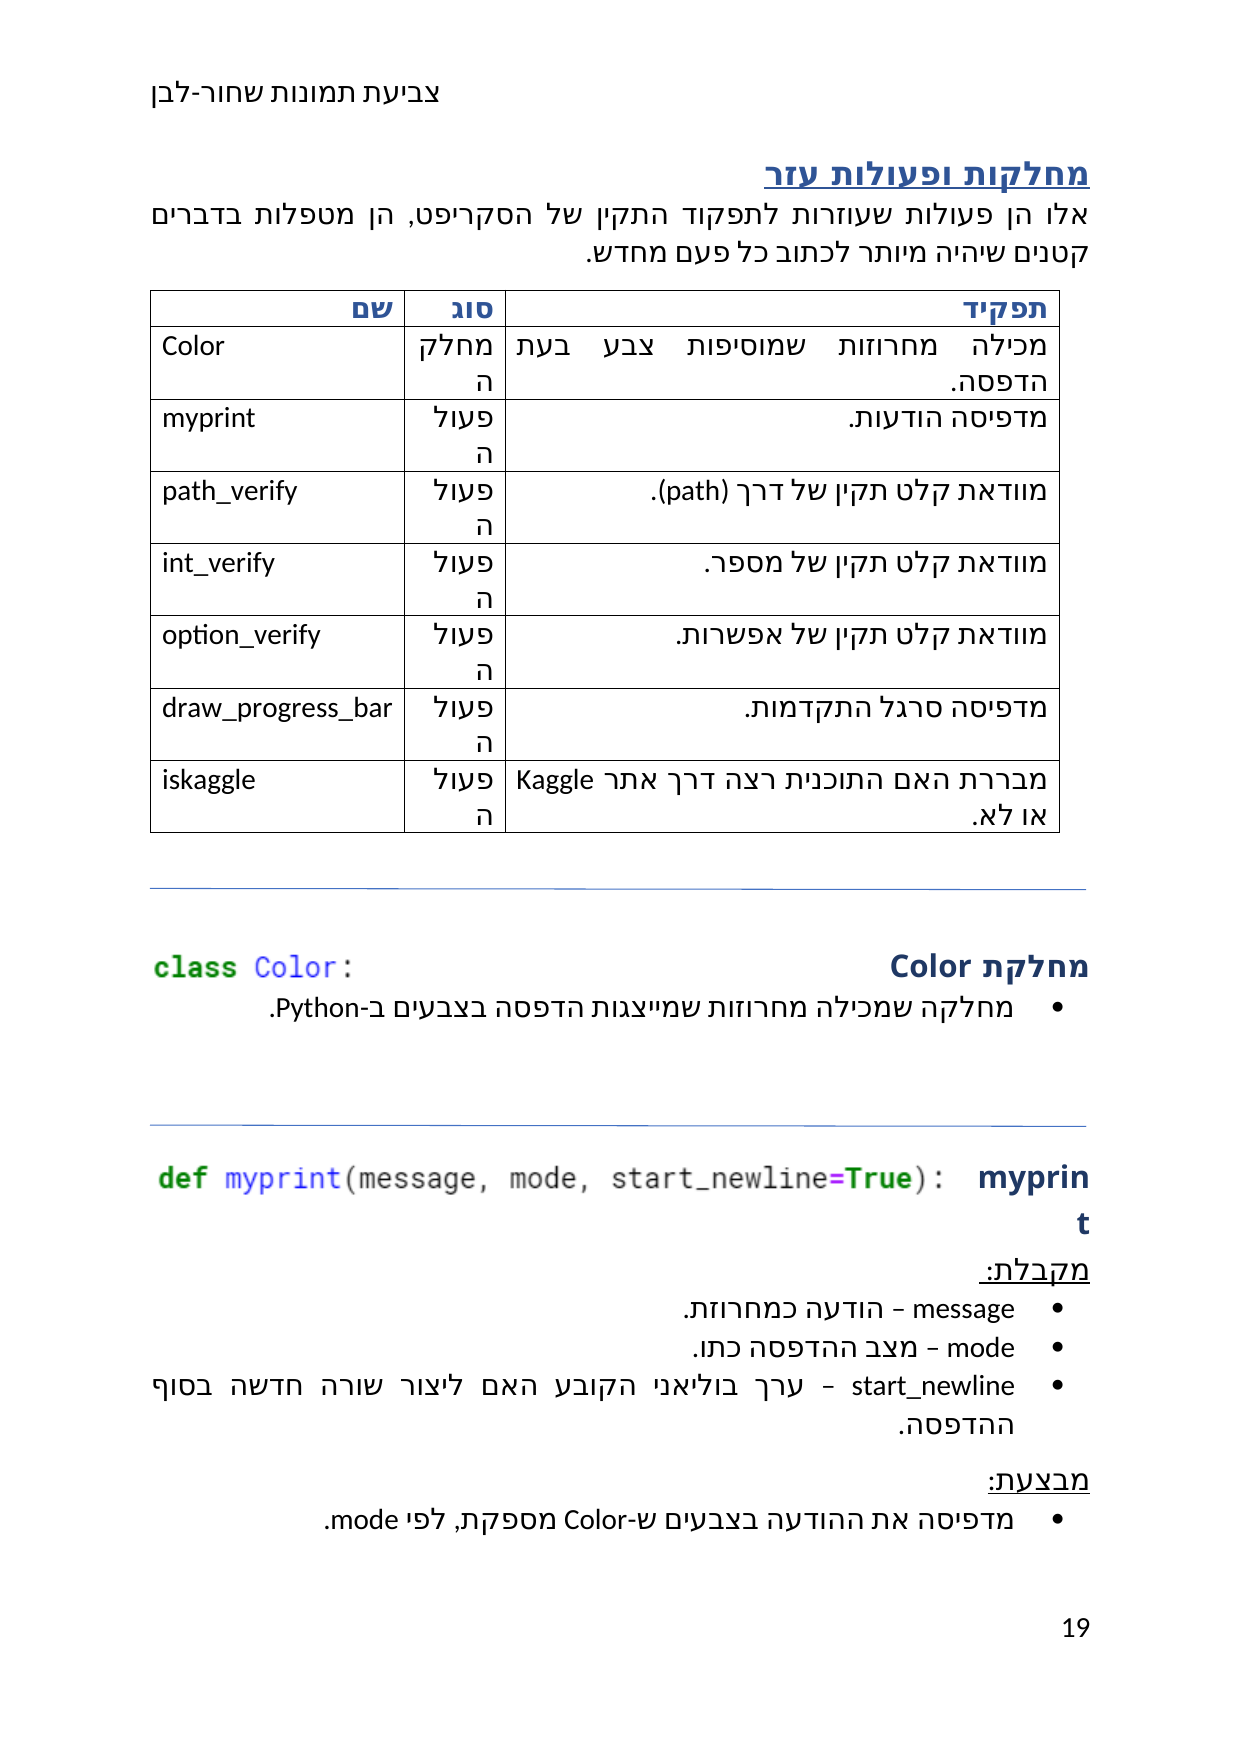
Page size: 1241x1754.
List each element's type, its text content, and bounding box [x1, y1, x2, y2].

table_header שם [151, 291, 404, 326]
subtitle מחלקות ופעולות עזר [150, 154, 1090, 193]
table_header סוג [405, 291, 505, 326]
list start_newline – ערך בוליאני הקובע האם ליצור שורה חדשה בסוף ההדפסה. [150, 1367, 1053, 1442]
table_cell פעולה [405, 472, 505, 543]
table_cell Color [151, 327, 404, 398]
text אלו הן פעולות שעוזרות לתפקוד התקין של הסקריפט, הן מטפלות בדברים קטנים שיהיה מיותר לכתוב כל פעם מחדש. [150, 196, 1090, 270]
table_cell מכילה מחרוזות שמוסיפות צבע בעת הדפסה. [506, 327, 1059, 398]
table_cell מדפיסה הודעות. [506, 400, 1059, 471]
table_cell path_verify [151, 472, 404, 543]
table_cell myprint [151, 400, 404, 471]
picture [150, 945, 355, 980]
table_cell פעולה [405, 616, 505, 688]
table_cell מוודאת קלט תקין של מספר. [506, 544, 1059, 615]
table_cell option_verify [151, 616, 404, 688]
table_cell מוודאת קלט תקין של דרך (path). [506, 472, 1059, 543]
table_cell int_verify [151, 544, 404, 615]
table_cell מבררת האם התוכנית רצה דרך אתר Kaggle או לא. [506, 761, 1059, 832]
picture [153, 1155, 950, 1206]
list מחלקה שמכילה מחרוזות שמייצגות הדפסה בצבעים ב-Python. [150, 989, 1053, 1025]
table_header תפקיד [506, 291, 1059, 326]
subtitle מבצעת: [150, 1461, 1090, 1498]
table_cell מחלקה [405, 327, 505, 398]
list מדפיסה את ההודעה בצבעים ש-Color מספקת, לפי mode. [150, 1501, 1053, 1536]
table_cell מוודאת קלט תקין של אפשרות. [506, 616, 1059, 688]
list mode – מצב ההדפסה כתו. [150, 1329, 1053, 1365]
list message – הודעה כמחרוזת. [150, 1291, 1053, 1326]
table_cell מדפיסה סרגל התקדמות. [506, 689, 1059, 760]
table_cell iskaggle [151, 761, 404, 832]
table_cell פעולה [405, 400, 505, 471]
table_cell פעולה [405, 544, 505, 615]
subtitle מחלקת Color [150, 943, 1090, 986]
subtitle מקבלת: [150, 1251, 1090, 1288]
table_cell פעולה [405, 689, 505, 760]
table_cell draw_progress_bar [151, 689, 404, 760]
table_cell פעולה [405, 761, 505, 832]
